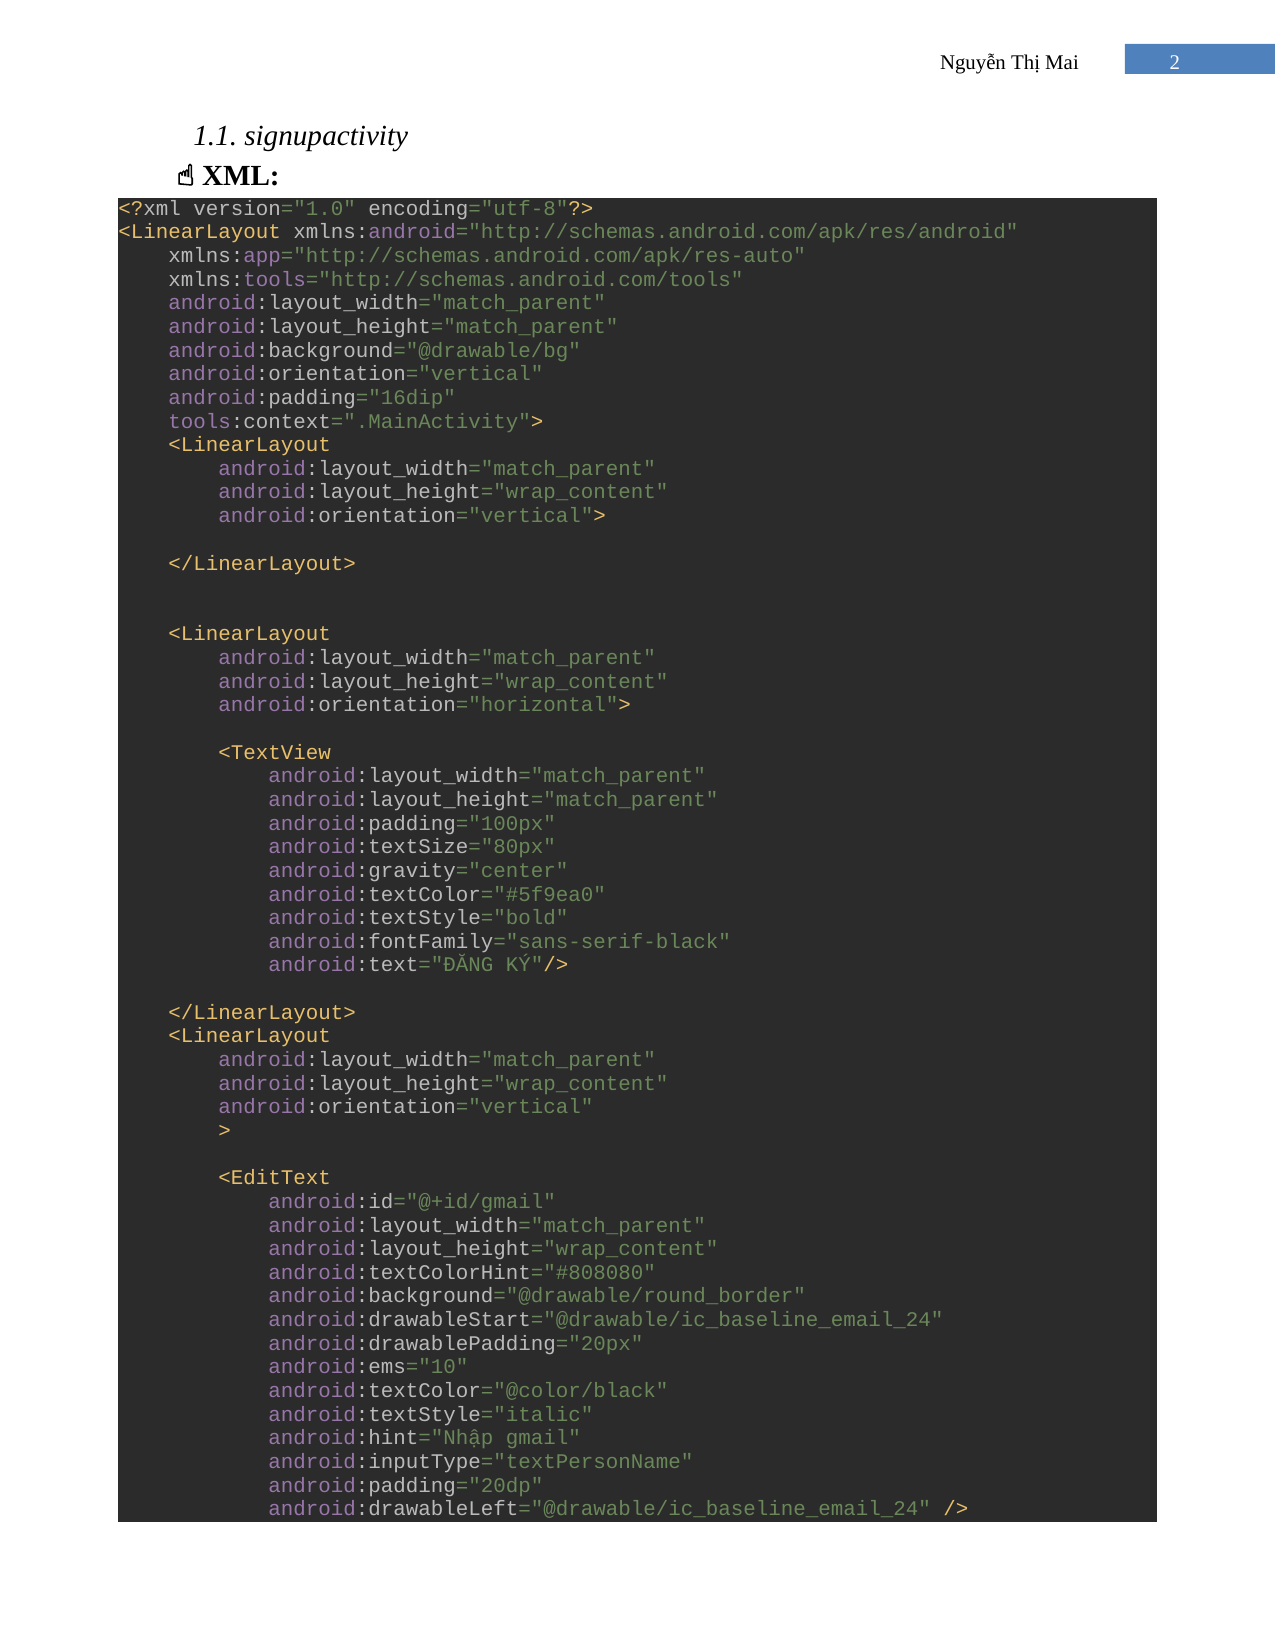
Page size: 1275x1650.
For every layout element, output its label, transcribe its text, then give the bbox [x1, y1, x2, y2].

subtitle signupactivity [193, 118, 1157, 152]
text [118, 198, 1157, 1522]
text XML: [177, 158, 1157, 192]
